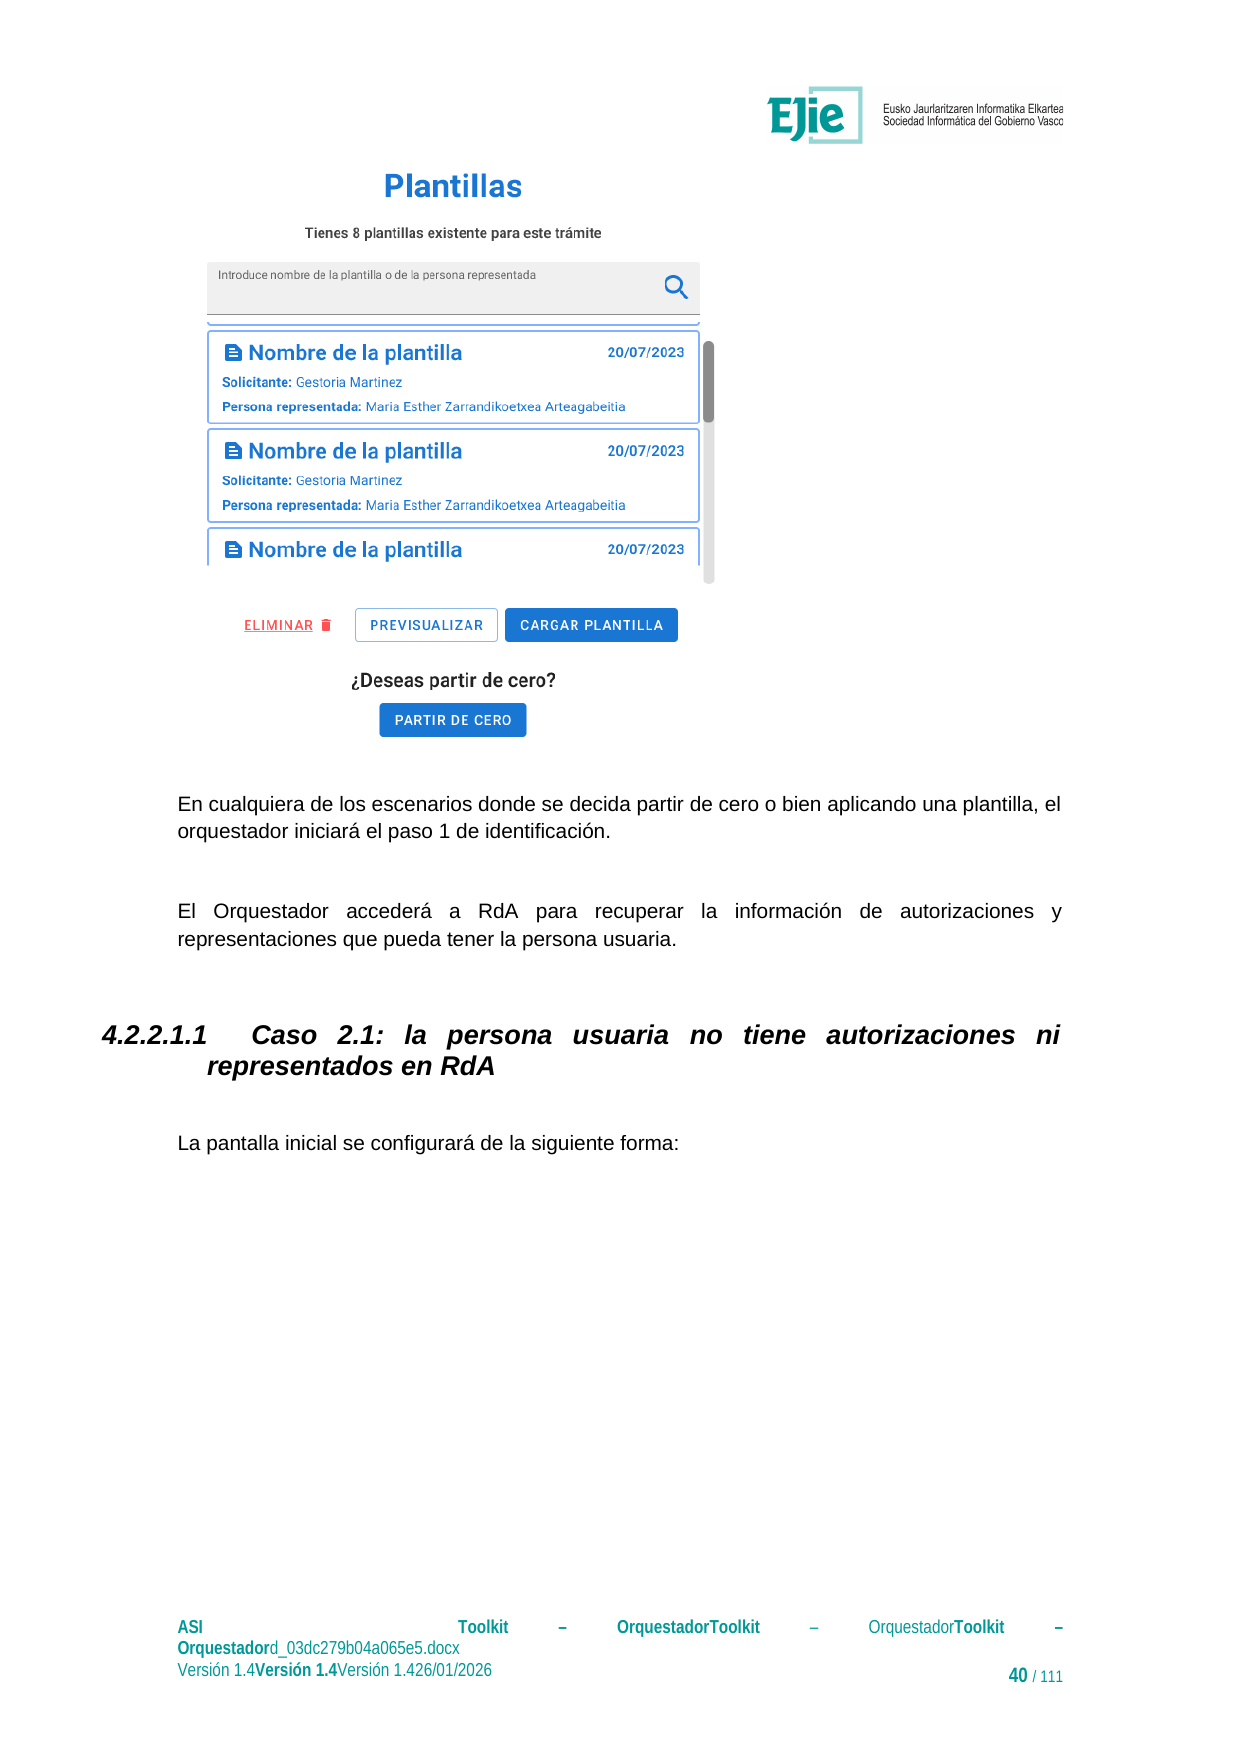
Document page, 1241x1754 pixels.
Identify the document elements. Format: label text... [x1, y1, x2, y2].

text El Orquestador accederá a RdA para recuperar la información de autorizaciones y representaciones que pueda tener la persona usuaria. [177, 899, 1063, 950]
subtitle Caso 2.1: la persona usuaria no tiene autorizaciones ni representados en RdA [102, 1019, 1063, 1081]
text La pantalla inicial se configurará de la siguiente forma: [177, 1130, 1063, 1154]
picture [177, 156, 773, 743]
picture [767, 86, 1064, 144]
text En cualquiera de los escenarios donde se decida partir de cero o bien aplicando una plantilla, el orquestador iniciará el paso 1 de identificación. [177, 815, 1063, 843]
